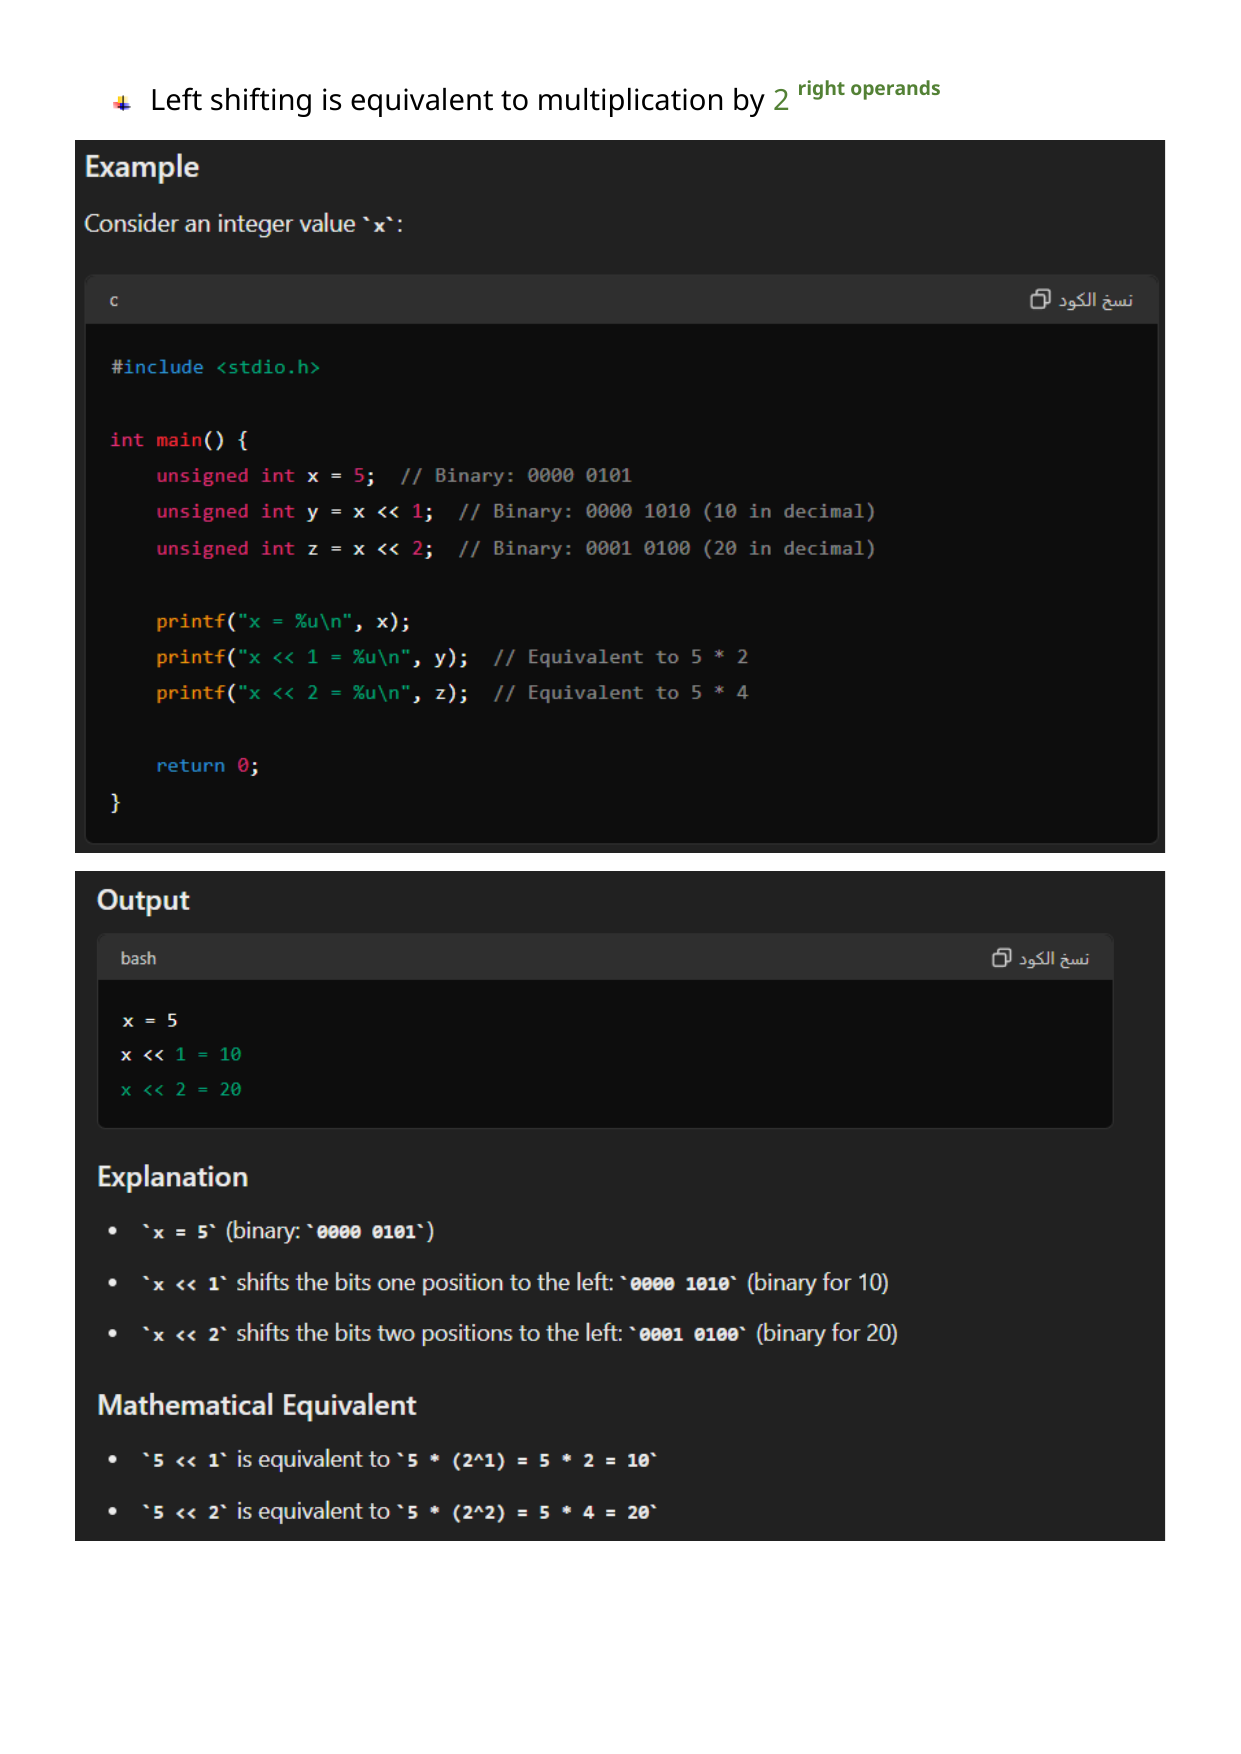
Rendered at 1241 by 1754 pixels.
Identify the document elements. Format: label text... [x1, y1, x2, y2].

list Left shifting is equivalent to multiplication by 2 right operands [112, 75, 1165, 120]
picture [113, 94, 131, 111]
picture [75, 140, 1166, 853]
picture [75, 871, 1166, 1541]
